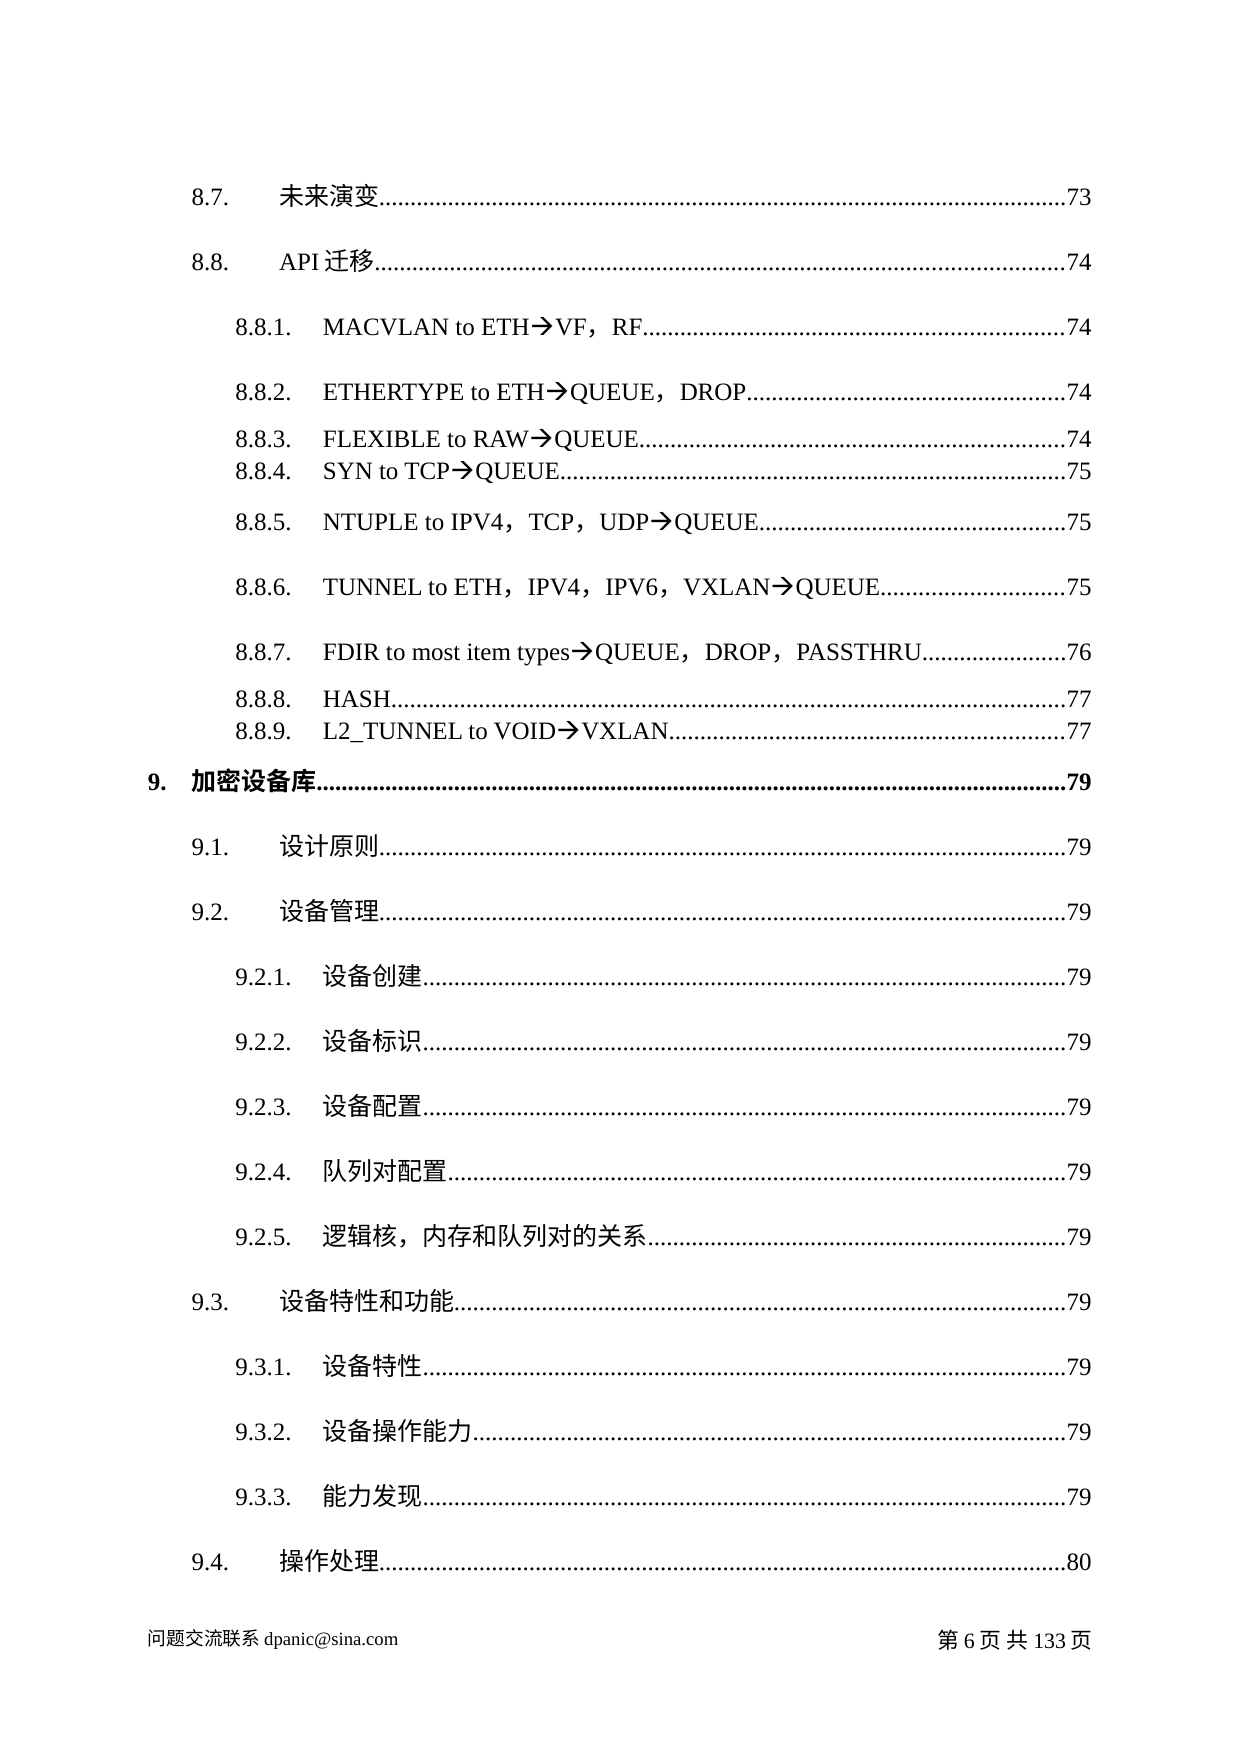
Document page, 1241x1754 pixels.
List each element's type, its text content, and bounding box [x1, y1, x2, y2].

text 8.8.1. MACVLAN to ETHVF，RF 74 [235, 292, 1092, 357]
text 8.8.9. L2_TUNNEL to VOIDVXLAN 77 [235, 714, 1092, 747]
text 9.2.2. 设备标识 79 [235, 1007, 1092, 1072]
text 9.2.3. 设备配置 79 [235, 1072, 1092, 1137]
text 8.8.7. FDIR to most item typesQUEUE，DROP，PASSTHRU 76 [235, 617, 1092, 682]
text 8.8.2. ETHERTYPE to ETHQUEUE，DROP 74 [235, 357, 1092, 422]
text 9.2.5. 逻辑核，内存和队列对的关系 79 [235, 1202, 1092, 1267]
text 9.2. 设备管理 79 [191, 877, 1092, 942]
text 9.4. 操作处理 80 [191, 1527, 1092, 1592]
text 8.7. 未来演变 73 [191, 162, 1092, 227]
text 8.8.4. SYN to TCPQUEUE 75 [235, 454, 1092, 487]
text 9.1. 设计原则 79 [191, 812, 1092, 877]
text 8.8.8. HASH 77 [235, 682, 1092, 714]
text 8.8.5. NTUPLE to IPV4，TCP，UDPQUEUE 75 [235, 487, 1092, 552]
text 8.8.6. TUNNEL to ETH，IPV4，IPV6，VXLANQUEUE 75 [235, 552, 1092, 617]
text 8.8. API迁移 74 [191, 227, 1092, 292]
text 8.8.3. FLEXIBLE to RAWQUEUE 74 [235, 422, 1092, 454]
text 9.3. 设备特性和功能 79 [191, 1267, 1092, 1332]
text 9.2.1. 设备创建 79 [235, 942, 1092, 1007]
text 9. 加密设备库 79 [148, 747, 1092, 812]
text 9.3.2. 设备操作能力 79 [235, 1397, 1092, 1462]
text 9.3.1. 设备特性 79 [235, 1332, 1092, 1397]
text 9.3.3. 能力发现 79 [235, 1462, 1092, 1527]
text 9.2.4. 队列对配置 79 [235, 1137, 1092, 1202]
